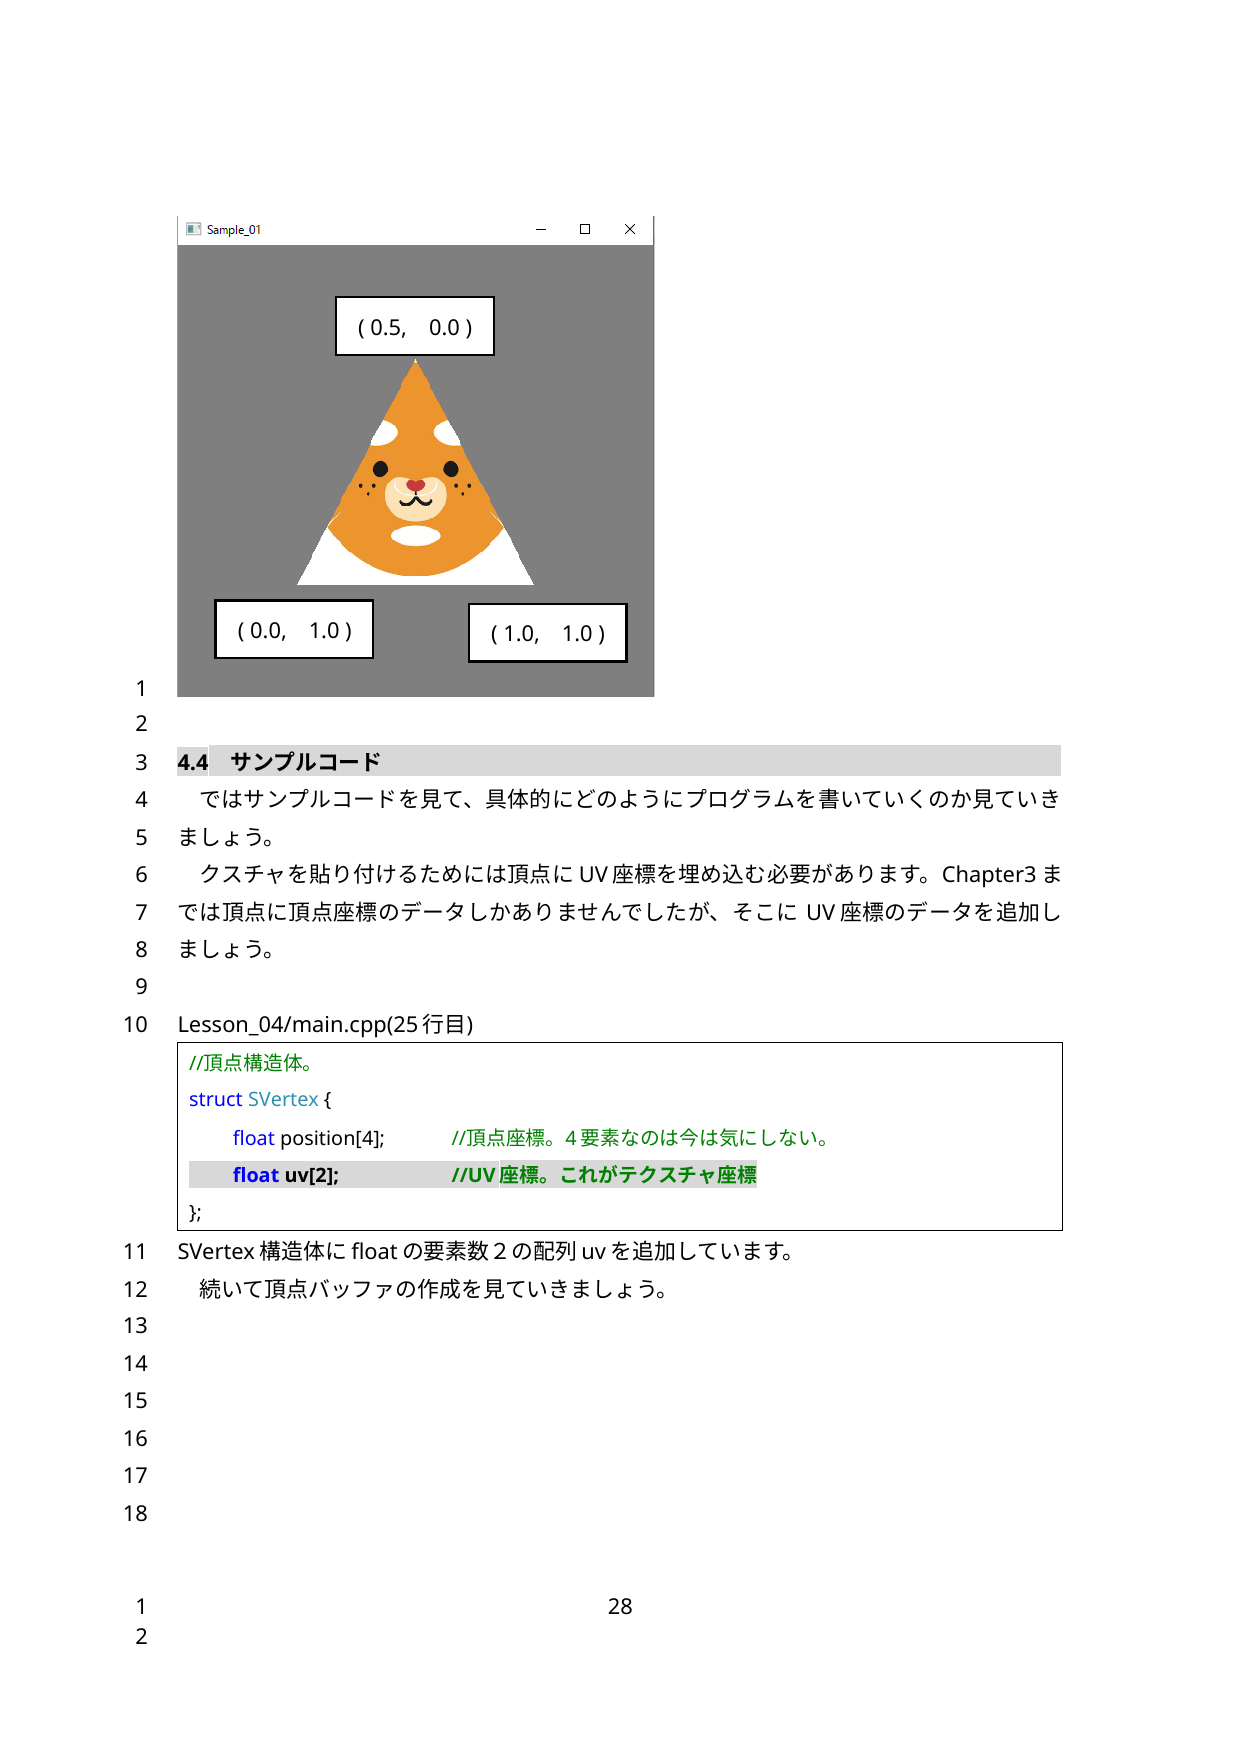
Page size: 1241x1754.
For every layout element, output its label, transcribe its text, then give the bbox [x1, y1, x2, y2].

text SVertex構造体にfloatの要素数２の配列uvを追加しています。 [177, 1231, 1063, 1269]
subtitle 4.4 サンプルコード [177, 742, 1063, 779]
text ではサンプルコードを見て、具体的にどのようにプログラムを書いていくのか見ていきましょう。 [177, 779, 1063, 854]
text クスチャを貼り付けるためには頂点にUV座標を埋め込む必要があります。Chapter3までは頂点に頂点座標のデータしかありませんでしたが、そこにUV座標のデータを追加しましょう。 [177, 854, 1063, 967]
text Lesson_04/main.cpp(25行目) [177, 1004, 1063, 1042]
picture [177, 216, 655, 697]
text 続いて頂点バッファの作成を見ていきましょう。 [177, 1269, 1063, 1306]
table_header //頂点構造体。 struct SVertex { float position[4]; //頂点座標。4要素なのは今は気にしない。 float uv[2]; //UV座標。これがテクスチャ座標 }; [178, 1043, 1062, 1230]
